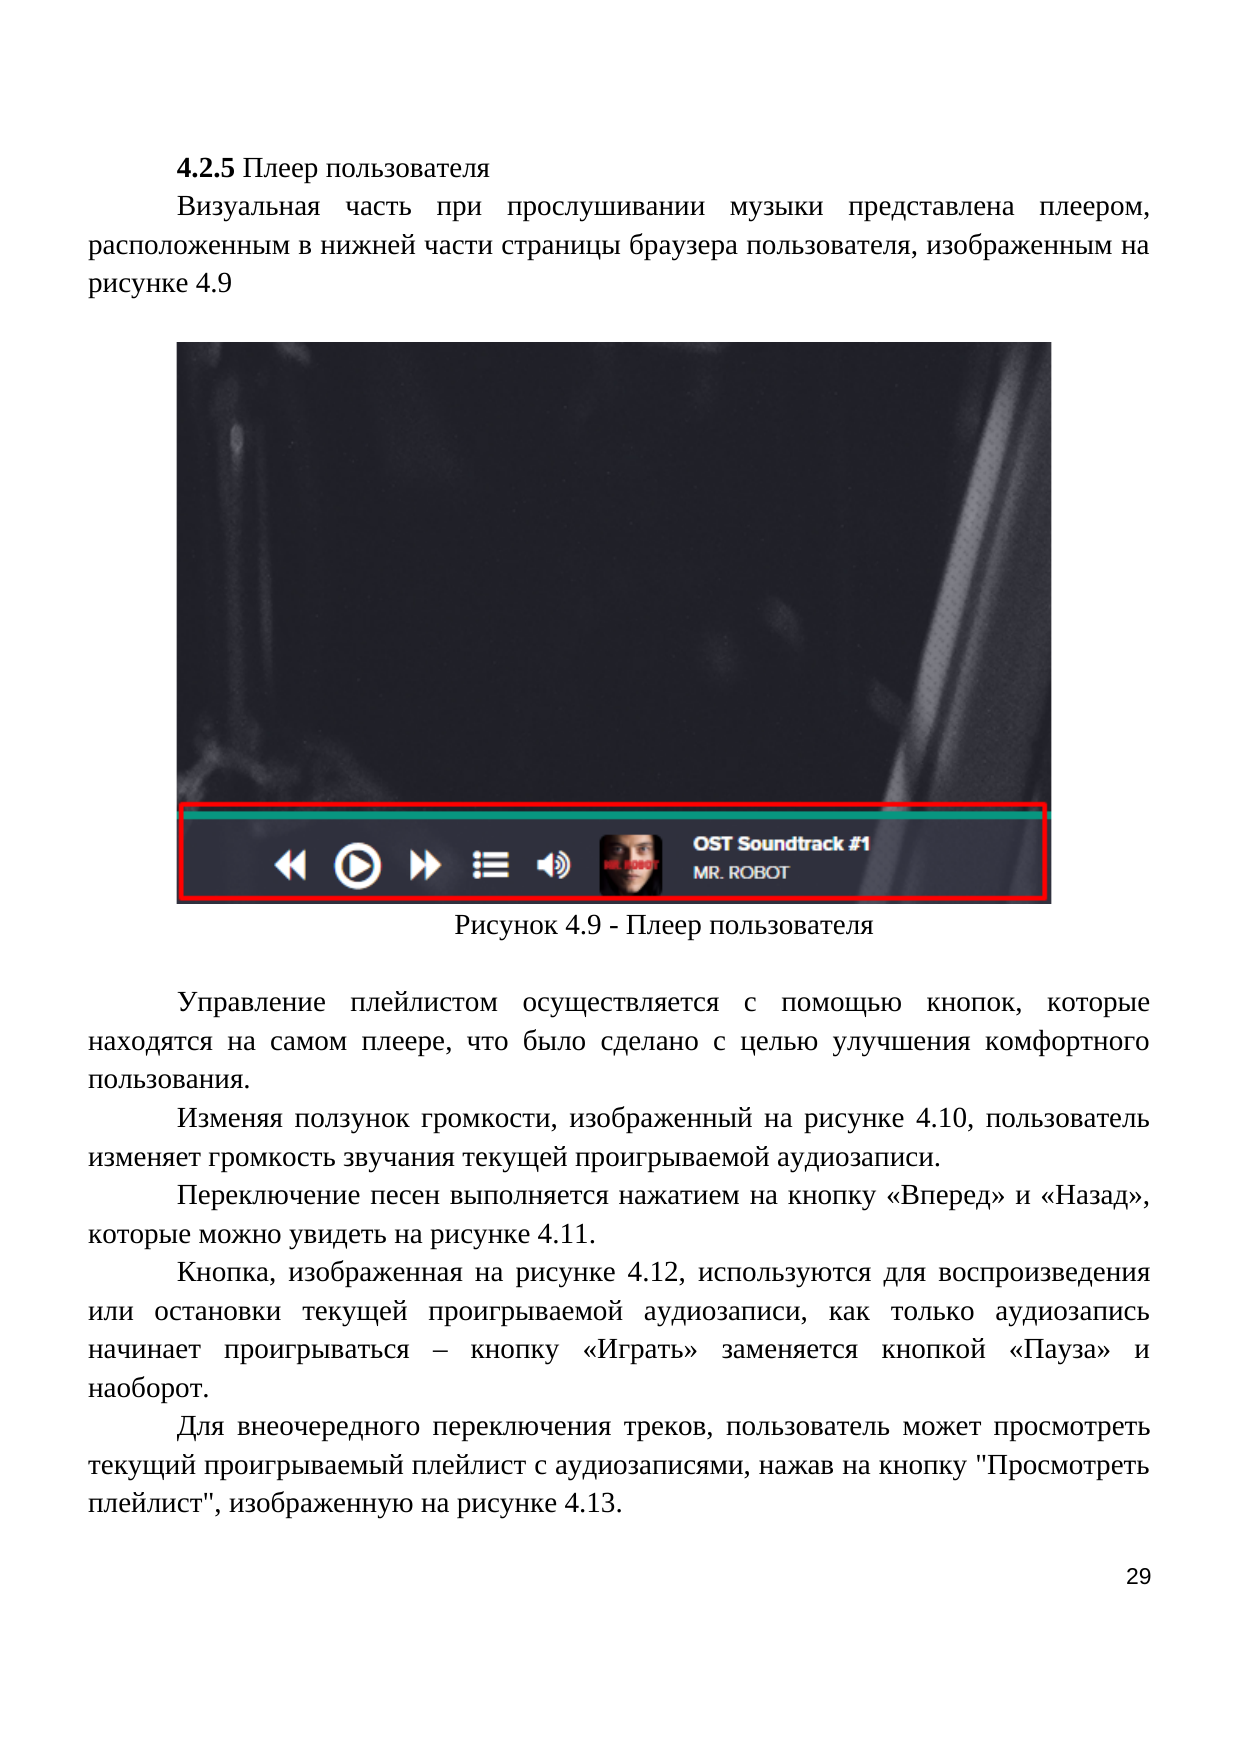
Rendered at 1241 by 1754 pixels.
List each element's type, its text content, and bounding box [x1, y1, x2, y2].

text Изменяя ползунок громкости, изображенный на рисунке 4.10, пользователь изменяет громкость звучания текущей проигрываемой аудиозаписи. [88, 1100, 1151, 1172]
picture [176, 342, 1052, 904]
text Управление плейлистом осуществляется с помощью кнопок, которые находятся на самом плеере, что было сделано с целью улучшения комфортного пользования. [88, 984, 1151, 1095]
text Рисунок 4.9 - Плеер пользователя [88, 907, 1151, 941]
text Для внеочередного переключения треков, пользователь может просмотреть текущий проигрываемый плейлист с аудиозаписями, нажав на кнопку "Просмотреть плейлист", изображенную на рисунке 4.13. [88, 1481, 1151, 1519]
text Переключение песен выполняется нажатием на кнопку «Вперед» и «Назад», которые можно увидеть на рисунке 4.11. [88, 1177, 1151, 1249]
text Для внеочередного переключения треков, пользователь может просмотреть текущий проигрываемый плейлист с аудиозаписями, нажав на кнопку "Просмотреть плейлист", изображенную на рисунке 4.13. [88, 1408, 1151, 1447]
text 4.2.5 Плеер пользователя [88, 150, 1151, 183]
text Визуальная часть при прослушивании музыки представлена плеером, расположенным в нижней части страницы браузера пользователя, изображенным на рисунке 4.9 [88, 188, 1151, 299]
text Кнопка, изображенная на рисунке 4.12, используются для воспроизведения или остановки текущей проигрываемой аудиозаписи, как только аудиозапись начинает проигрываться – кнопку «Играть» заменяется кнопкой «Пауза» и наоборот. [88, 1254, 1151, 1403]
